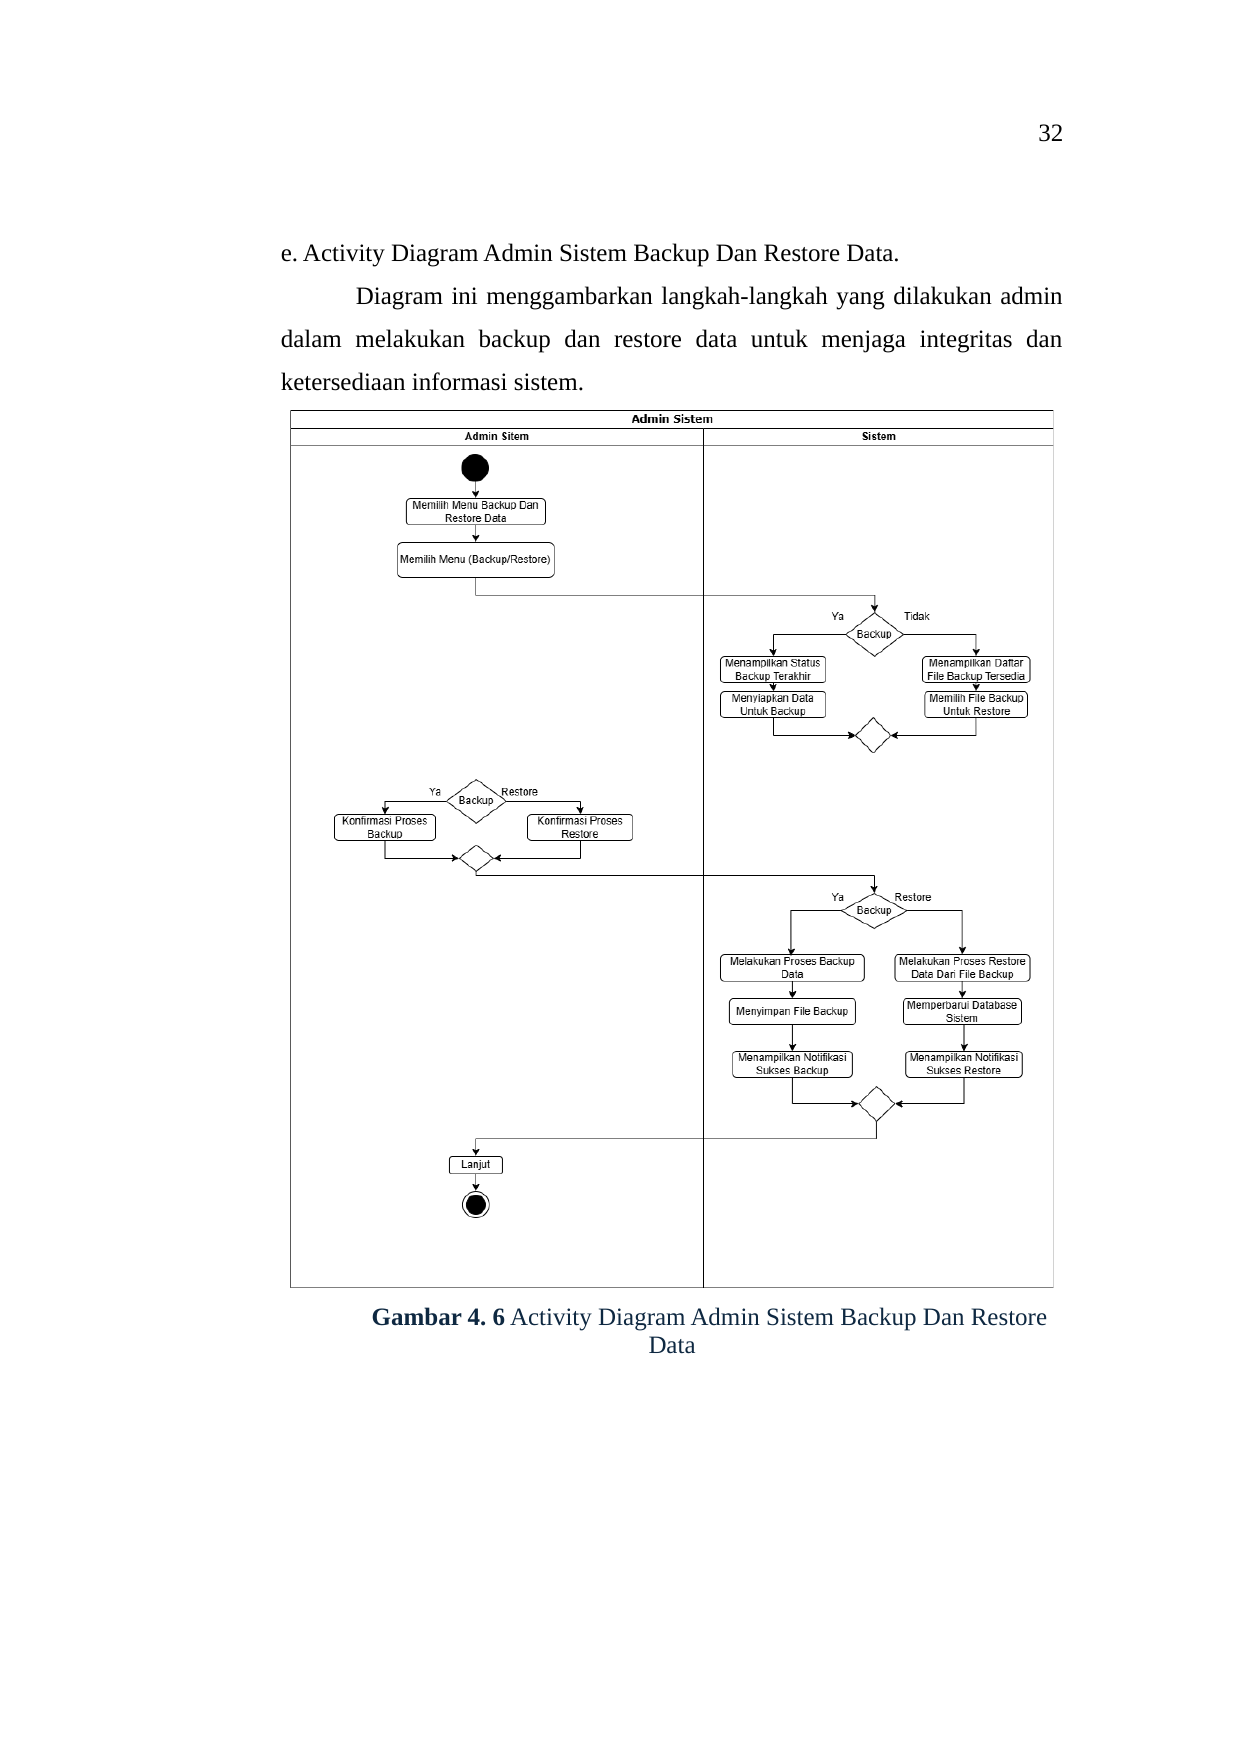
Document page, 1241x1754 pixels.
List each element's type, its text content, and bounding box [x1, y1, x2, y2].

text Diagram ini menggambarkan langkah-langkah yang dilakukan admin dalam melakukan backup dan restore data untuk menjaga integritas dan ketersediaan informasi sistem. [281, 281, 1063, 396]
text Gambar 4. 6 Activity Diagram Admin Sistem Backup Dan Restore Data [281, 1302, 1063, 1359]
picture [290, 410, 1054, 1288]
text e. Activity Diagram Admin Sistem Backup Dan Restore Data. [281, 238, 1063, 266]
